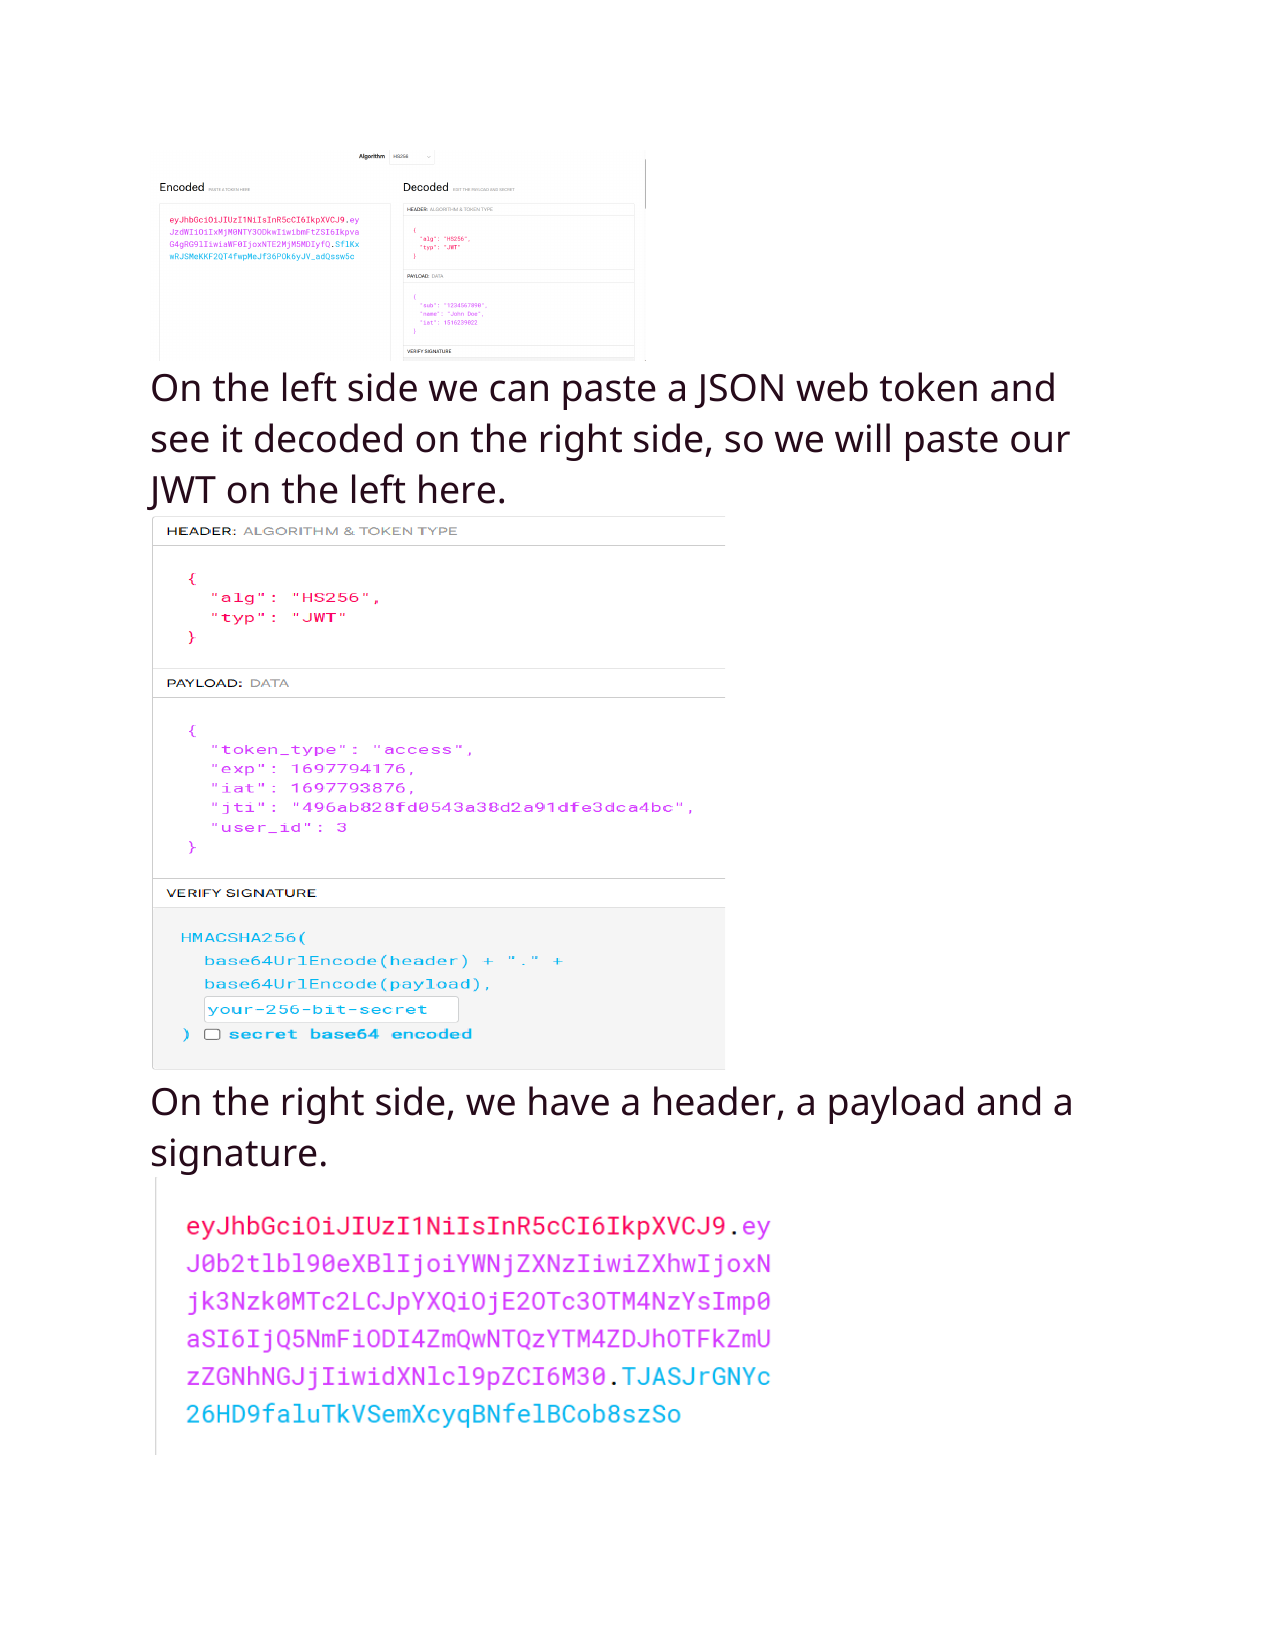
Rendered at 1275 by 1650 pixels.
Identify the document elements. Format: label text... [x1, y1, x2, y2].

picture [150, 150, 646, 361]
text On the left side we can paste a JSON web token and see it decoded on the right side, so we will paste our JWT on the left here. [150, 361, 1125, 514]
text On the right side, we have a header, a payload and a signature. [150, 1076, 1125, 1178]
picture [150, 1177, 837, 1455]
picture [150, 514, 726, 1076]
